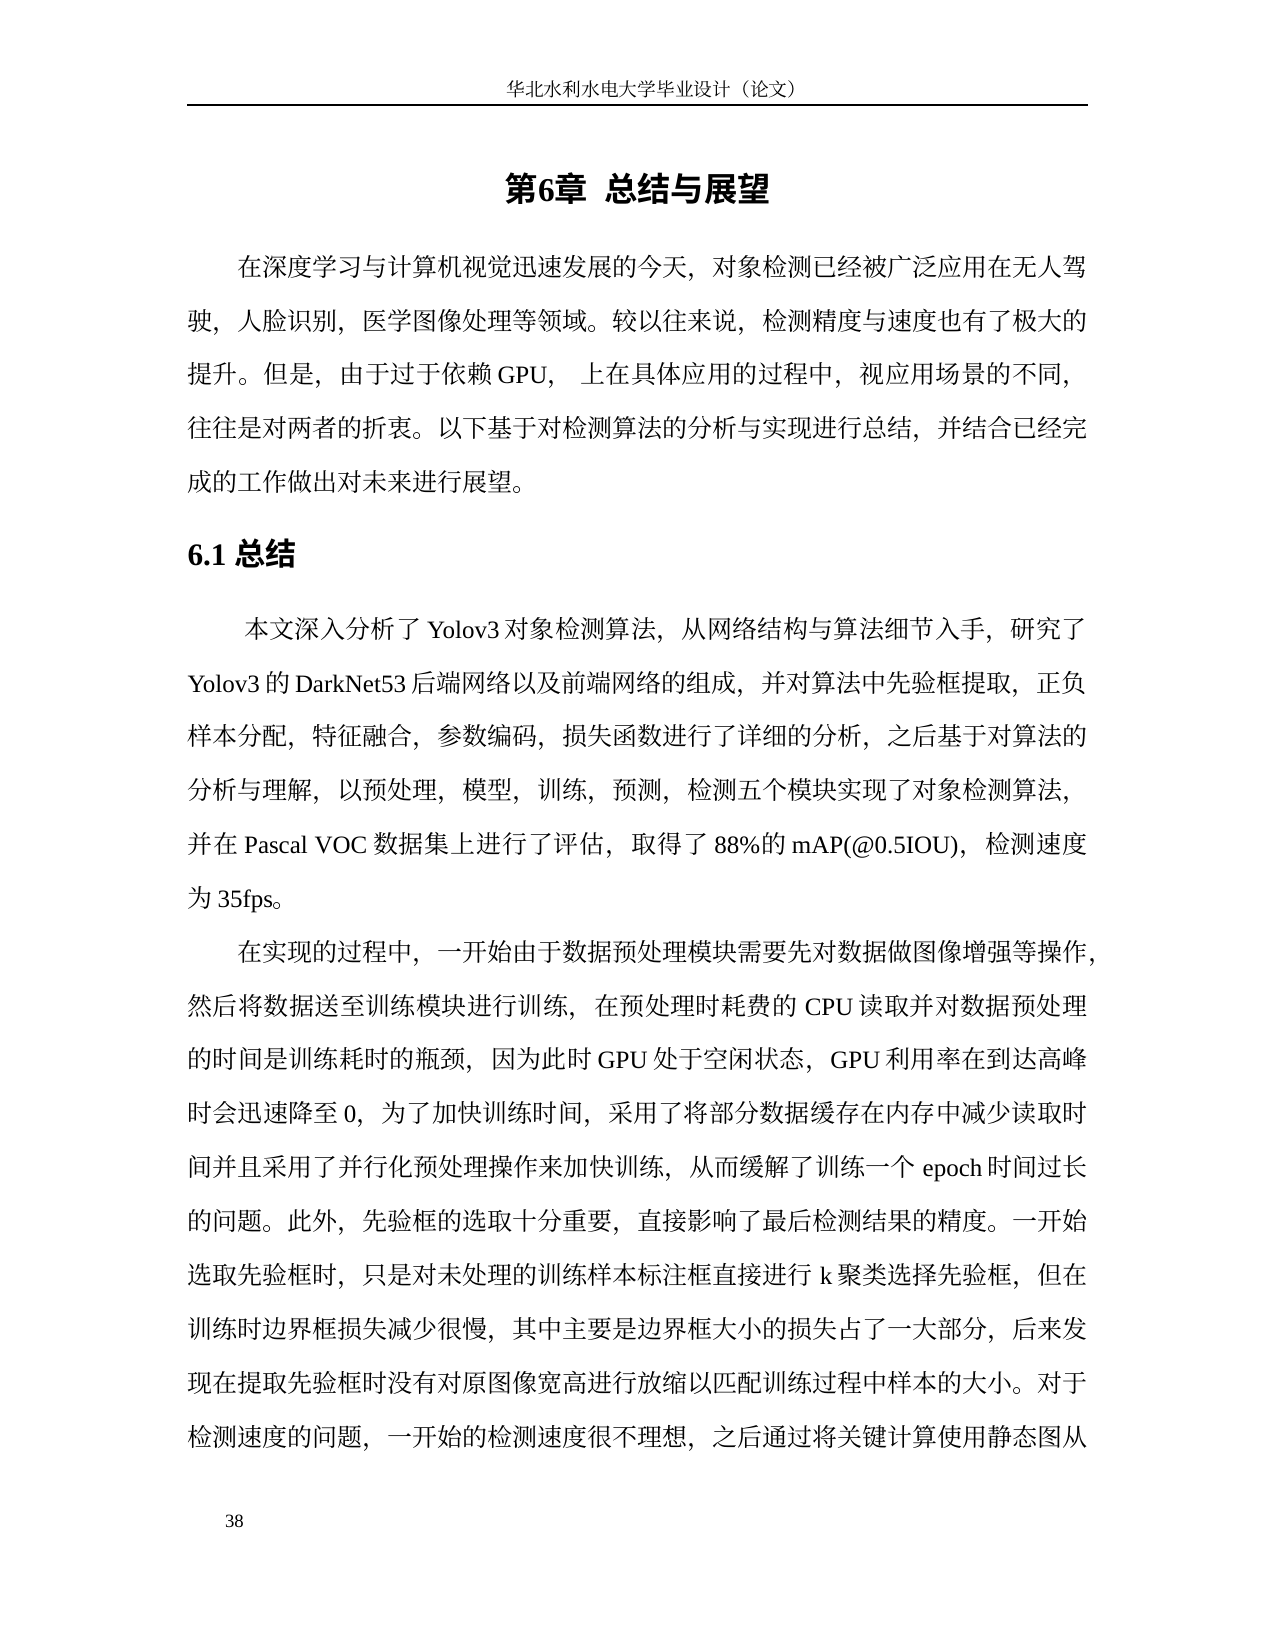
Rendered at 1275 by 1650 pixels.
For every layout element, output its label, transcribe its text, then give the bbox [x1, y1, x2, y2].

text 总结 [187, 529, 1088, 574]
text 在深度学习与计算机视觉迅速发展的今天，对象检测已经被广泛应用在无人驾驶，人脸识别，医学图像处理等领域。较以往来说，检测精度与速度也有了极大的提升。但是，由于过于依赖GPU， 上在具体应用的过程中，视应用场景的不同，往往是对两者的折衷。以下基于对检测算法的分析与实现进行总结，并结合已经完成的工作做出对未来进行展望。 [187, 247, 1088, 499]
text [187, 932, 1088, 1453]
text 总结与展望 [187, 162, 1088, 211]
text 本文深入分析了Yolov3对象检测算法，从网络结构与算法细节入手，研究了Yolov3的DarkNet53后端网络以及前端网络的组成，并对算法中先验框提取，正负样本分配，特征融合，参数编码，损失函数进行了详细的分析，之后基于对算法的分析与理解，以预处理，模型，训练，预测，检测五个模块实现了对象检测算法，并在Pascal VOC数据集上进行了评估，取得了88%的mAP(@0.5IOU)，检测速度为35fps。 [187, 609, 1088, 914]
